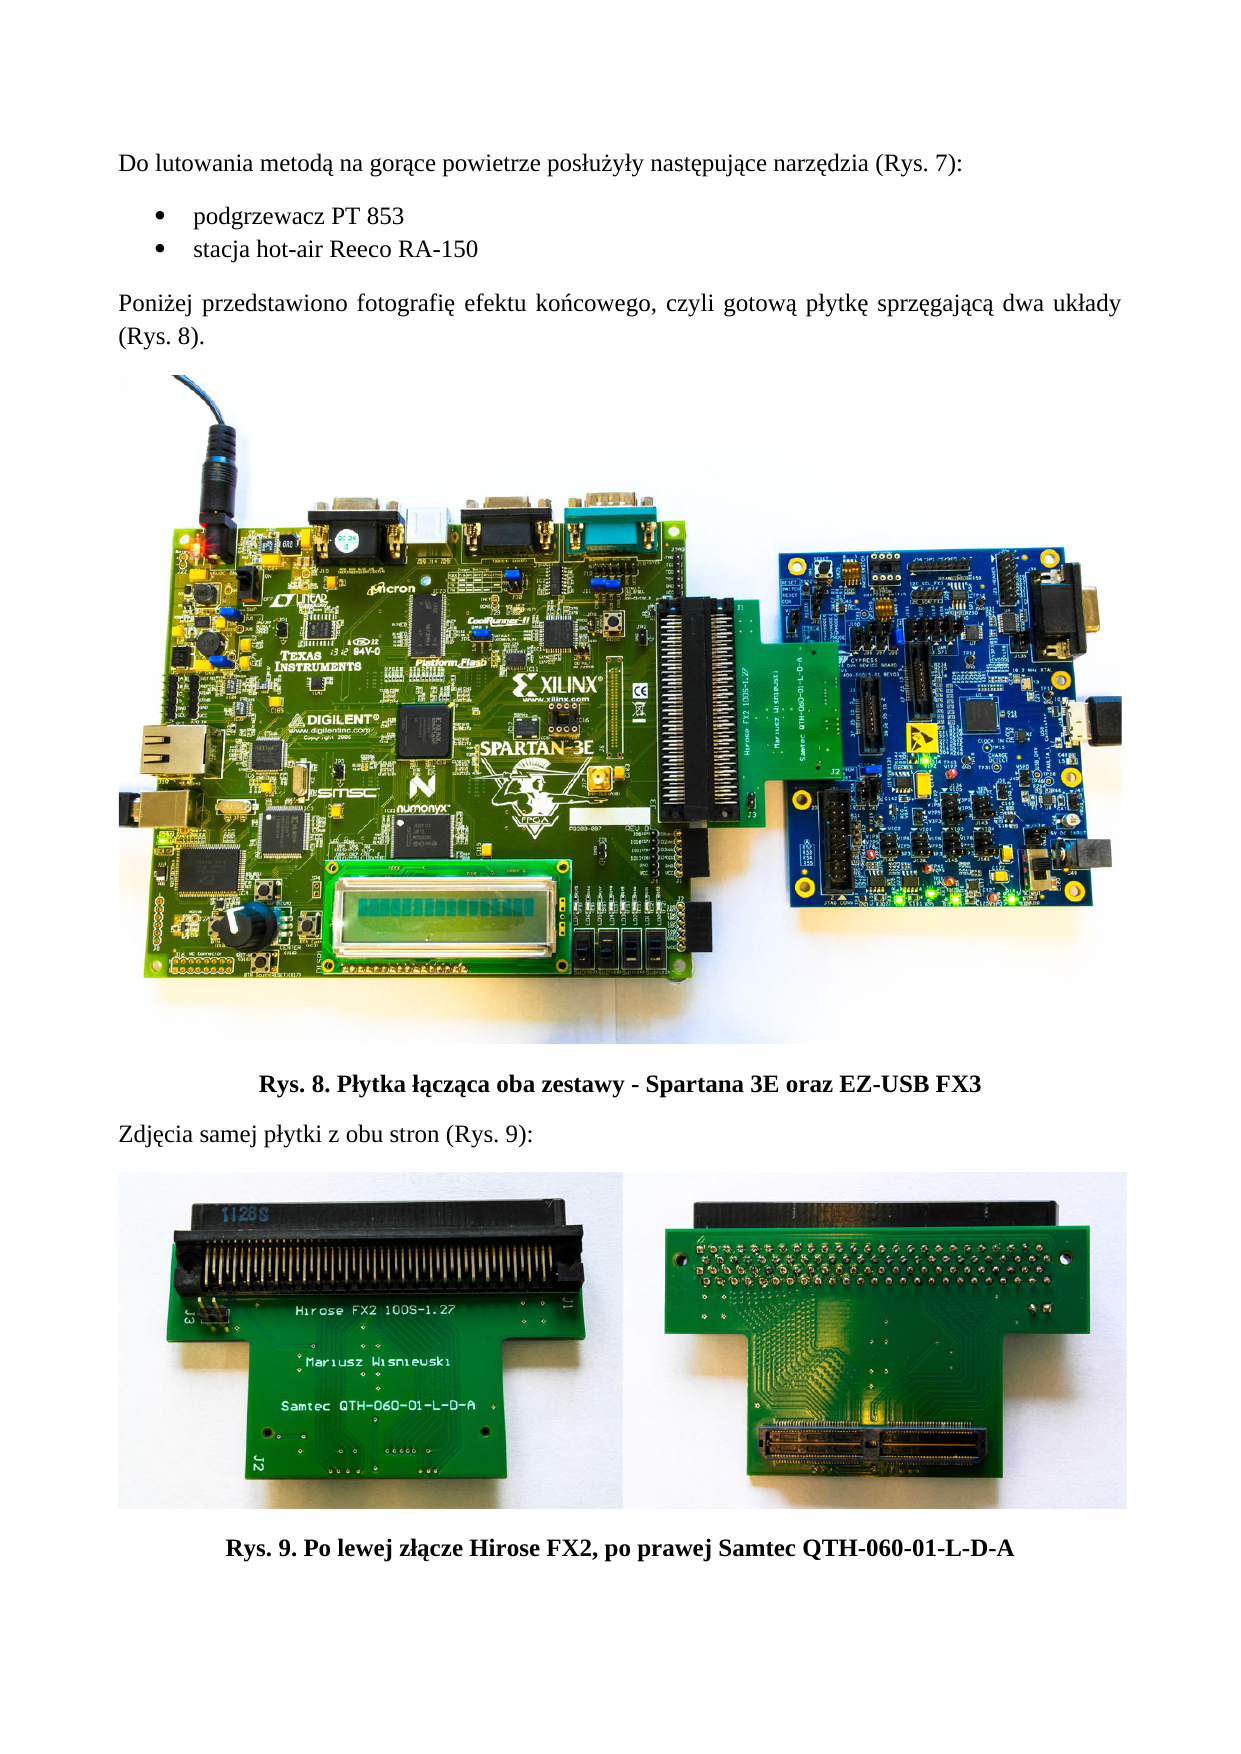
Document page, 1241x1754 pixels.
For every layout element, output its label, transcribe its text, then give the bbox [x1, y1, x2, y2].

picture [118, 375, 1122, 1044]
list stacja hot-air Reeco RA-150 [156, 234, 1122, 263]
list podgrzewacz PT 853 [156, 201, 1122, 230]
picture [118, 1172, 1127, 1509]
text Zdjęcia samej płytki z obu stron (Rys. 9): [118, 1119, 1122, 1147]
text Poniżej przedstawiono fotografię efektu końcowego, czyli gotową płytkę sprzęgającą dwa układy (Rys. 8). [118, 288, 1122, 350]
text Do lutowania metodą na gorące powietrze posłużyły następujące narzędzia (Rys. 7): [118, 148, 1122, 176]
